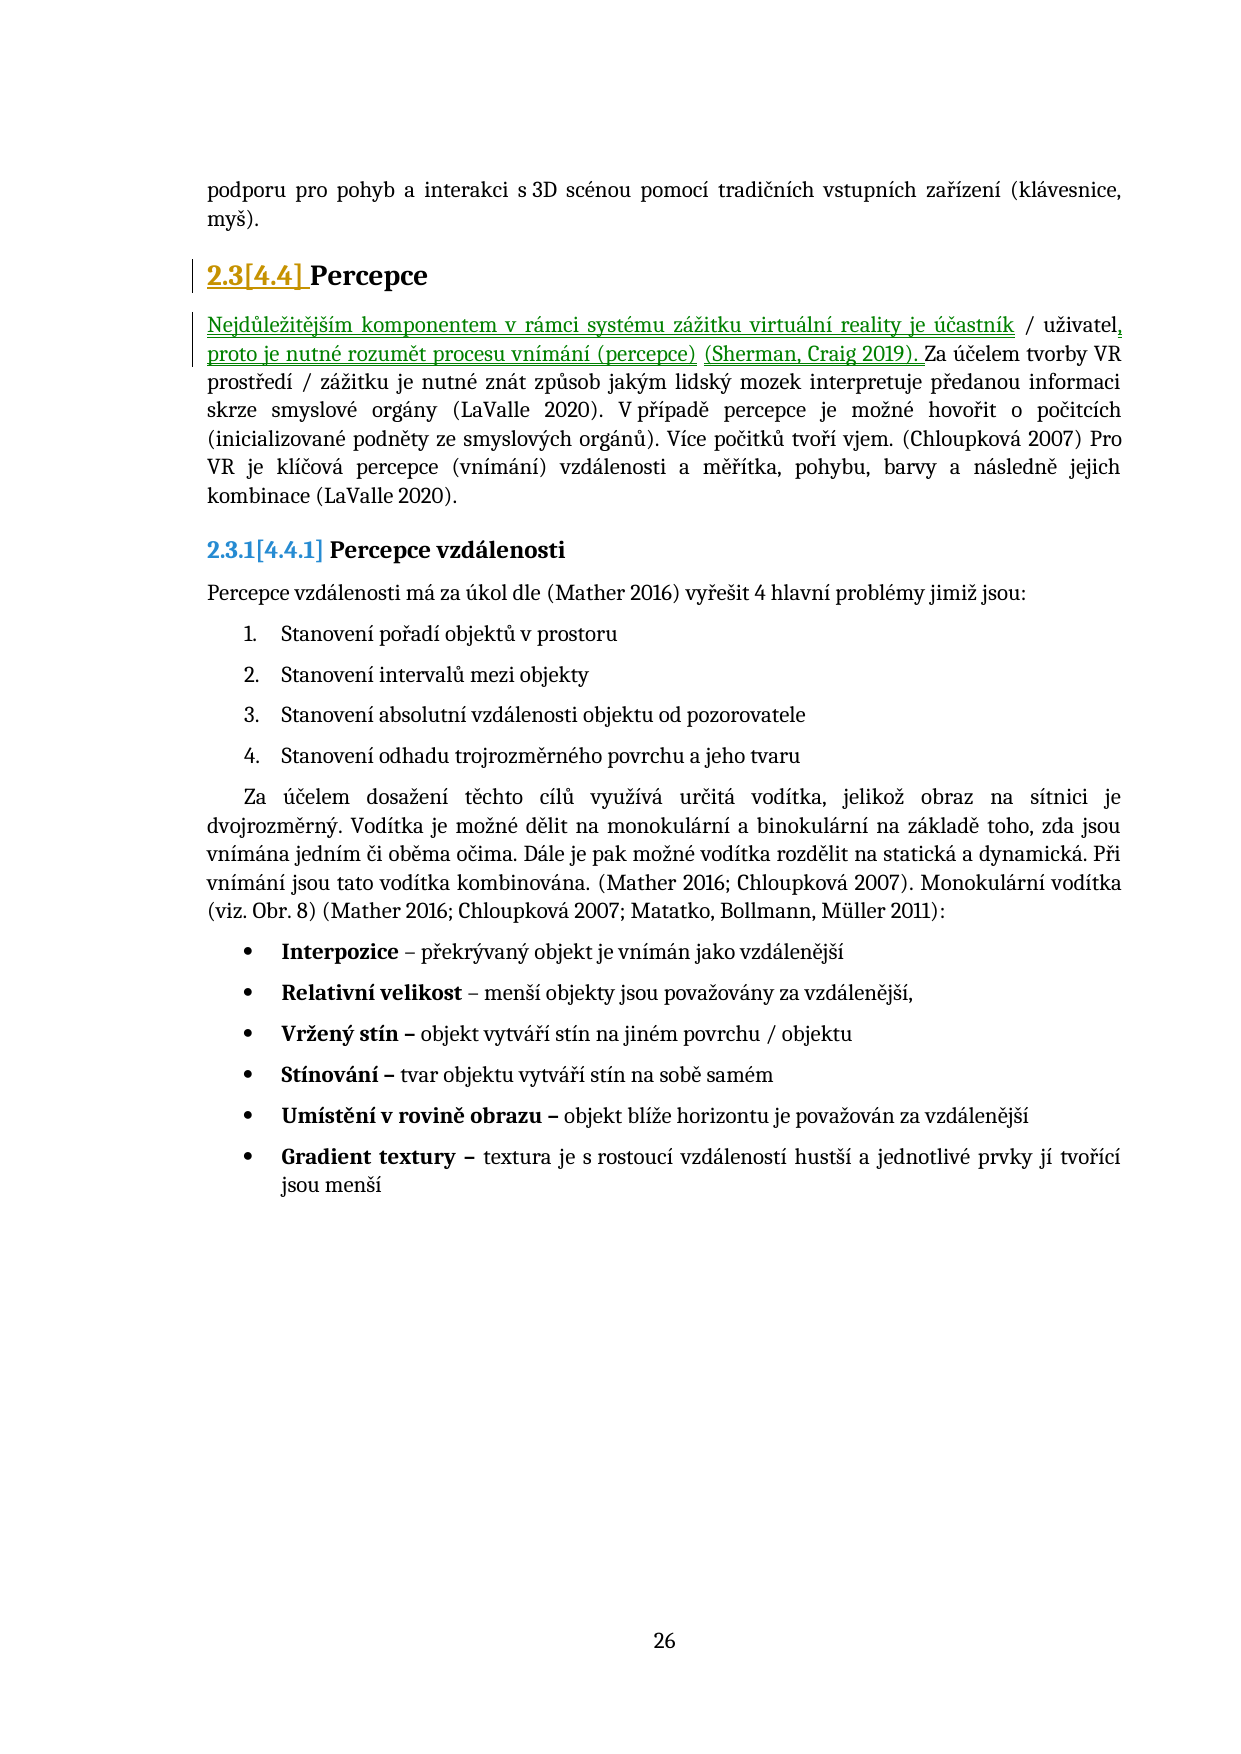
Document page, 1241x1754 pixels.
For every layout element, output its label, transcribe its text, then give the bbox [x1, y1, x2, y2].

list Vržený stín – objekt vytváří stín na jiném povrchu / objektu [244, 1021, 1122, 1047]
text / uživatel Za účelem tvorby VR prostředí / zážitku je nutné znát způsob jakým lidský mozek interpretuje předanou informaci skrze smyslové orgány (LaValle 2020). V případě percepce je možné hovořit o počitcích (inicializované podněty ze smyslových orgánů). Více počitků tvoří vjem. (Chloupková 2007) Pro VR je klíčová percepce (vnímání) vzdálenosti a měřítka, pohybu, barvy a následně jejich kombinace (LaValle 2020). [207, 312, 1122, 509]
subtitle Percepce vzdálenosti [207, 536, 1122, 565]
list Interpozice – překrývaný objekt je vnímán jako vzdálenější [244, 939, 1122, 965]
list Stanovení odhadu trojrozměrného povrchu a jeho tvaru [244, 743, 1122, 769]
list Gradient textury – textura je s rostoucí vzdáleností hustší a jednotlivé prvky jí tvořící jsou menší [244, 1143, 1122, 1198]
list Stanovení intervalů mezi objekty [244, 661, 1122, 688]
list Stínování – tvar objektu vytváří stín na sobě samém [244, 1062, 1122, 1088]
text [207, 177, 1122, 232]
list Umístění v rovině obrazu – objekt blíže horizontu je považován za vzdálenější [244, 1103, 1122, 1129]
list Stanovení pořadí objektů v prostoru [244, 620, 1122, 647]
list Relativní velikost – menší objekty jsou považovány za vzdálenější, [244, 980, 1122, 1006]
text Za účelem dosažení těchto cílů využívá určitá vodítka, jelikož obraz na sítnici je dvojrozměrný. Vodítka je možné dělit na monokulární a binokulární na základě toho, zda jsou vnímána jedním či oběma očima. Dále je pak možné vodítka rozdělit na statická a dynamická. Při vnímání jsou tato vodítka kombinována. (Mather 2016; Chloupková 2007). Monokulární vodítka (viz. Obr. 8) (Mather 2016; Chloupková 2007; Matatko, Bollmann, Müller 2011): [207, 784, 1122, 924]
subtitle Percepce [207, 259, 1122, 293]
list Stanovení absolutní vzdálenosti objektu od pozorovatele [244, 702, 1122, 729]
text Percepce vzdálenosti má za úkol dle (Mather 2016) vyřešit 4 hlavní problémy jimiž jsou: [207, 579, 1122, 606]
